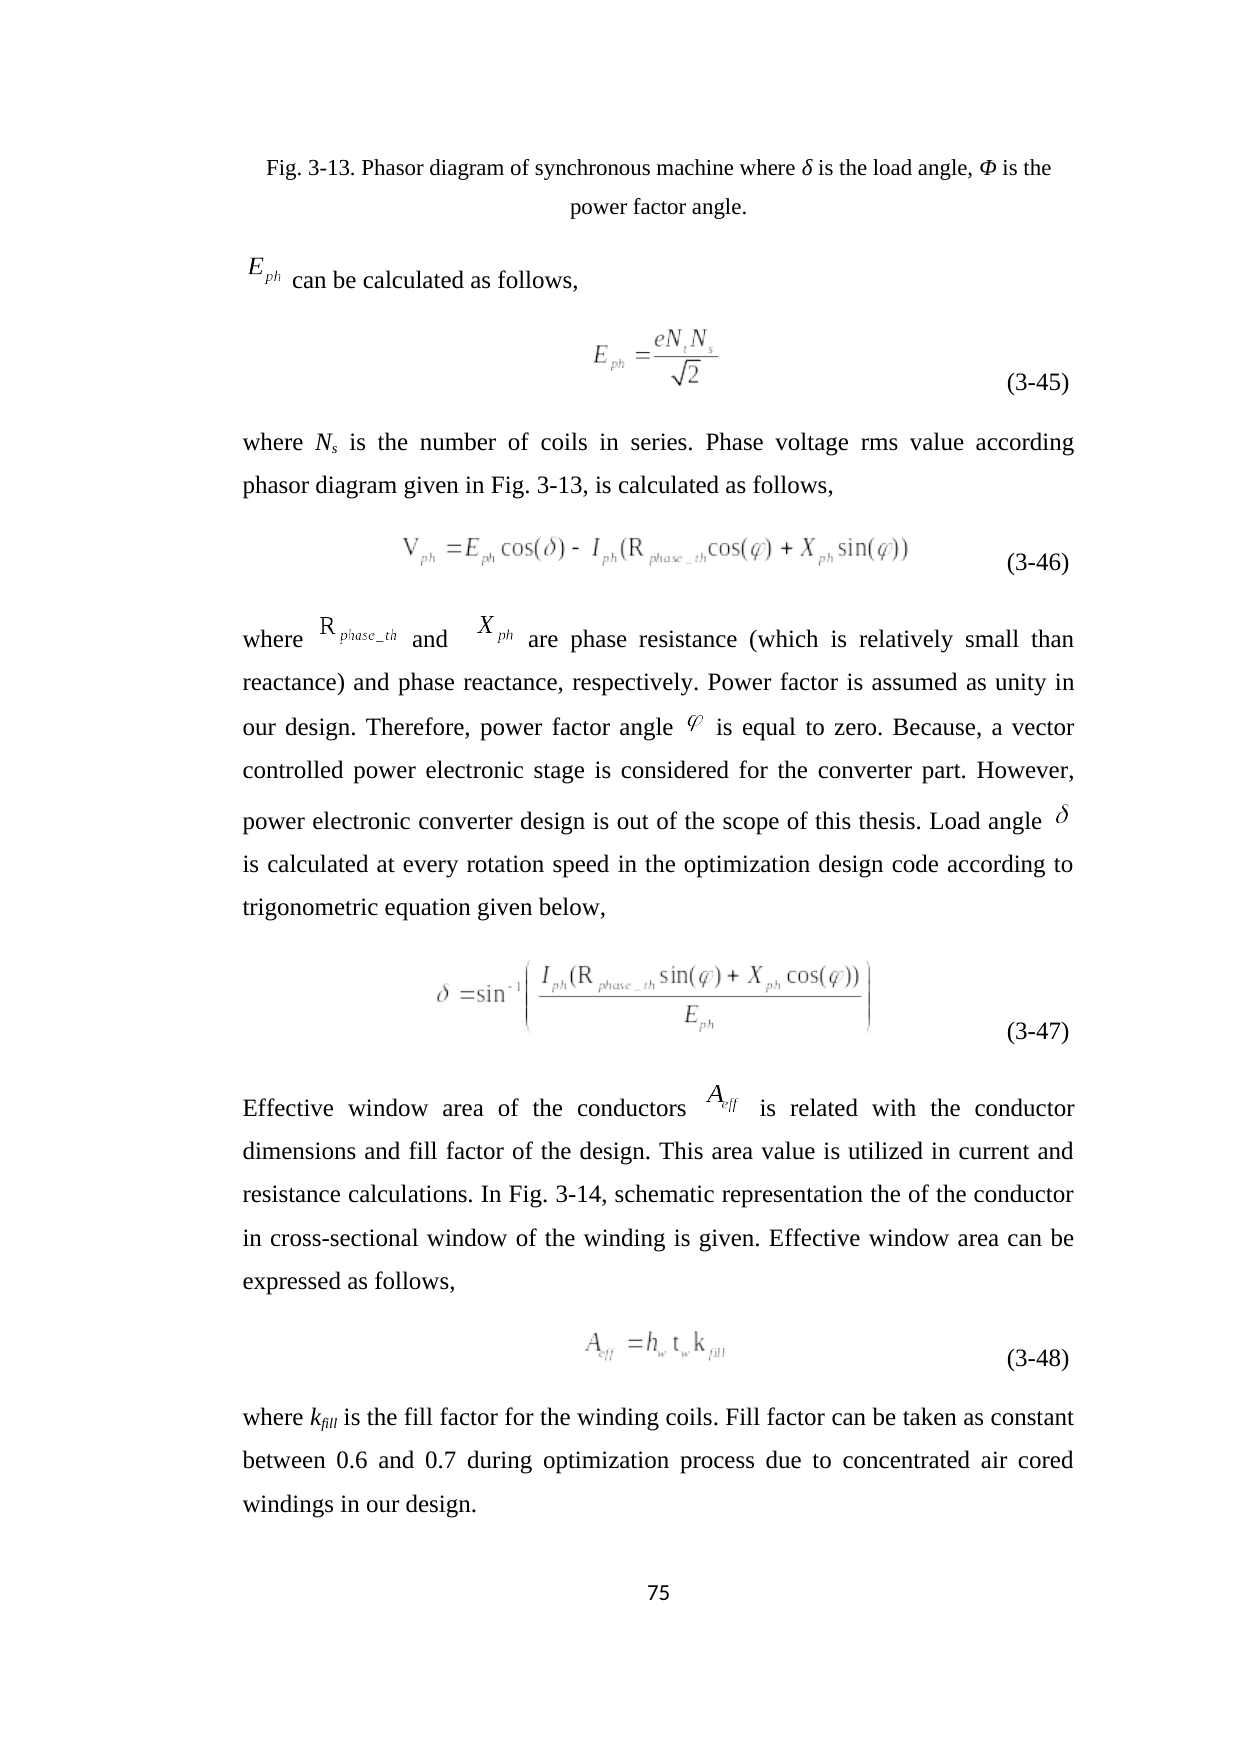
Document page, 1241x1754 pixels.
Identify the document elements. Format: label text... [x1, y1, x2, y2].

text where kfill is the fill factor for the winding coils. Fill factor can be taken as constant between 0.6 and 0.7 during optimization process due to concentrated air cored windings in our design. [242, 1402, 1075, 1517]
text (3-47) [242, 952, 1075, 1045]
text (3-45) [242, 325, 1075, 396]
text Effective window area of the conductors is related with the conductor dimensions and fill factor of the design. This area value is utilized in current and resistance calculations. In Fig. 3-14, schematic representation the of the conductor in cross-sectional window of the winding is given. Effective window area can be expressed as follows, [242, 1076, 1075, 1294]
text (3-46) [242, 530, 1075, 576]
text can be calculated as follows, [242, 249, 1075, 294]
text Fig. 3-13. Phasor diagram of synchronous machine where δ is the load angle, Φ is the power factor angle. [242, 153, 1075, 219]
text (3-48) [242, 1326, 1075, 1371]
text where and are phase resistance (which is relatively small than reactance) and phase reactance, respectively. Power factor is assumed as unity in our design. Therefore, power factor angle is equal to zero. Because, a vector controlled power electronic stage is considered for the converter part. However, power electronic converter design is out of the scope of this thesis. Load angle is calculated at every rotation speed in the optimization design code according to trigonometric equation given below, [242, 607, 1075, 921]
text where Ns is the number of coils in series. Phase voltage rms value according phasor diagram given in Fig. 3-13, is calculated as follows, [242, 427, 1075, 499]
